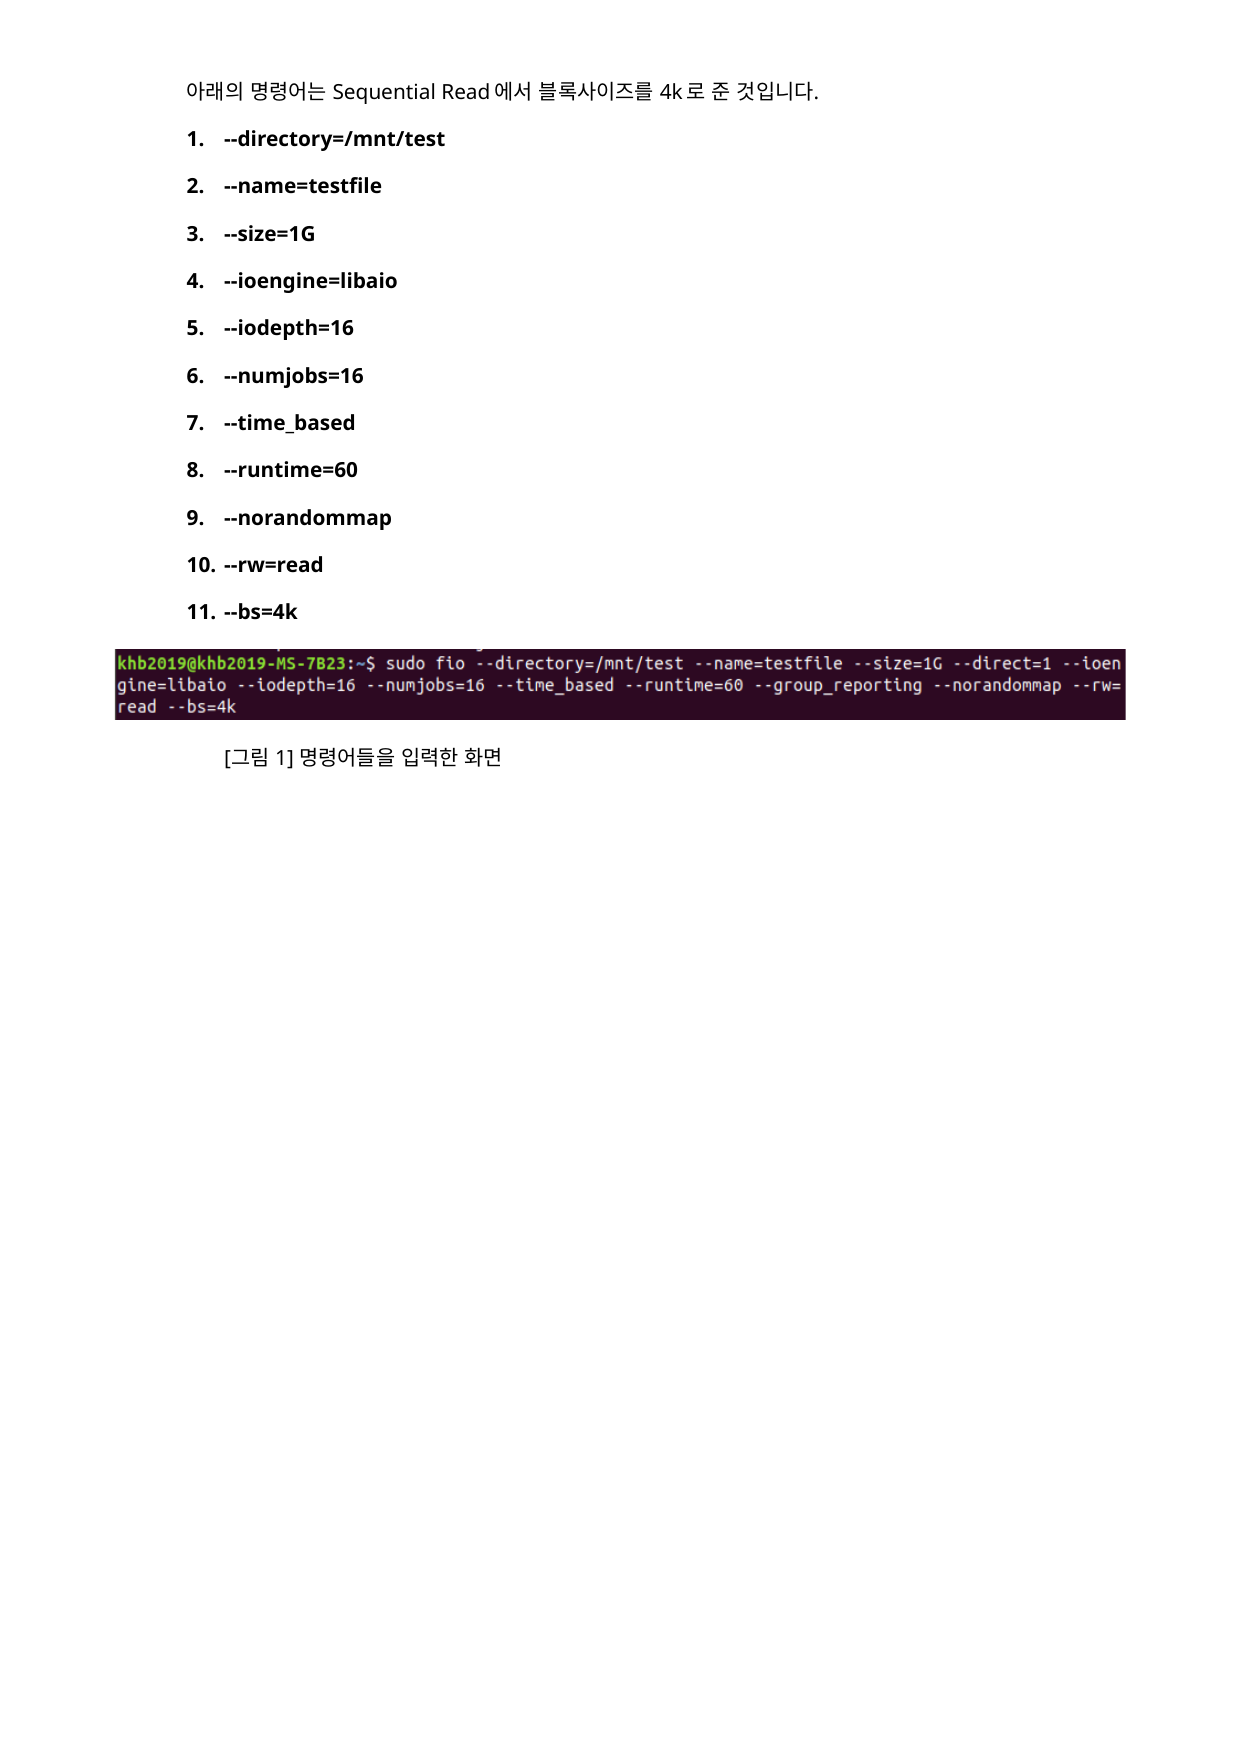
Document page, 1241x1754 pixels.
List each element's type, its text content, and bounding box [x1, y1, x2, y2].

list --runtime=60 [186, 455, 1165, 484]
list --norandommap [186, 503, 1165, 531]
picture [114, 649, 1126, 720]
list --iodepth=16 [186, 313, 1165, 342]
list --name=testfile [186, 172, 1165, 200]
list 아래의 명령어는 Sequential Read에서 블록사이즈를 4k로 준 것입니다. [186, 75, 1165, 105]
list --time_based [186, 408, 1165, 437]
list --directory=/mnt/test [186, 124, 1165, 153]
list --rw=read [186, 550, 1165, 578]
list --size=1G [186, 219, 1165, 247]
list --bs=4k [186, 597, 1165, 626]
list --ioengine=libaio [186, 266, 1165, 295]
list --numjobs=16 [186, 361, 1165, 389]
